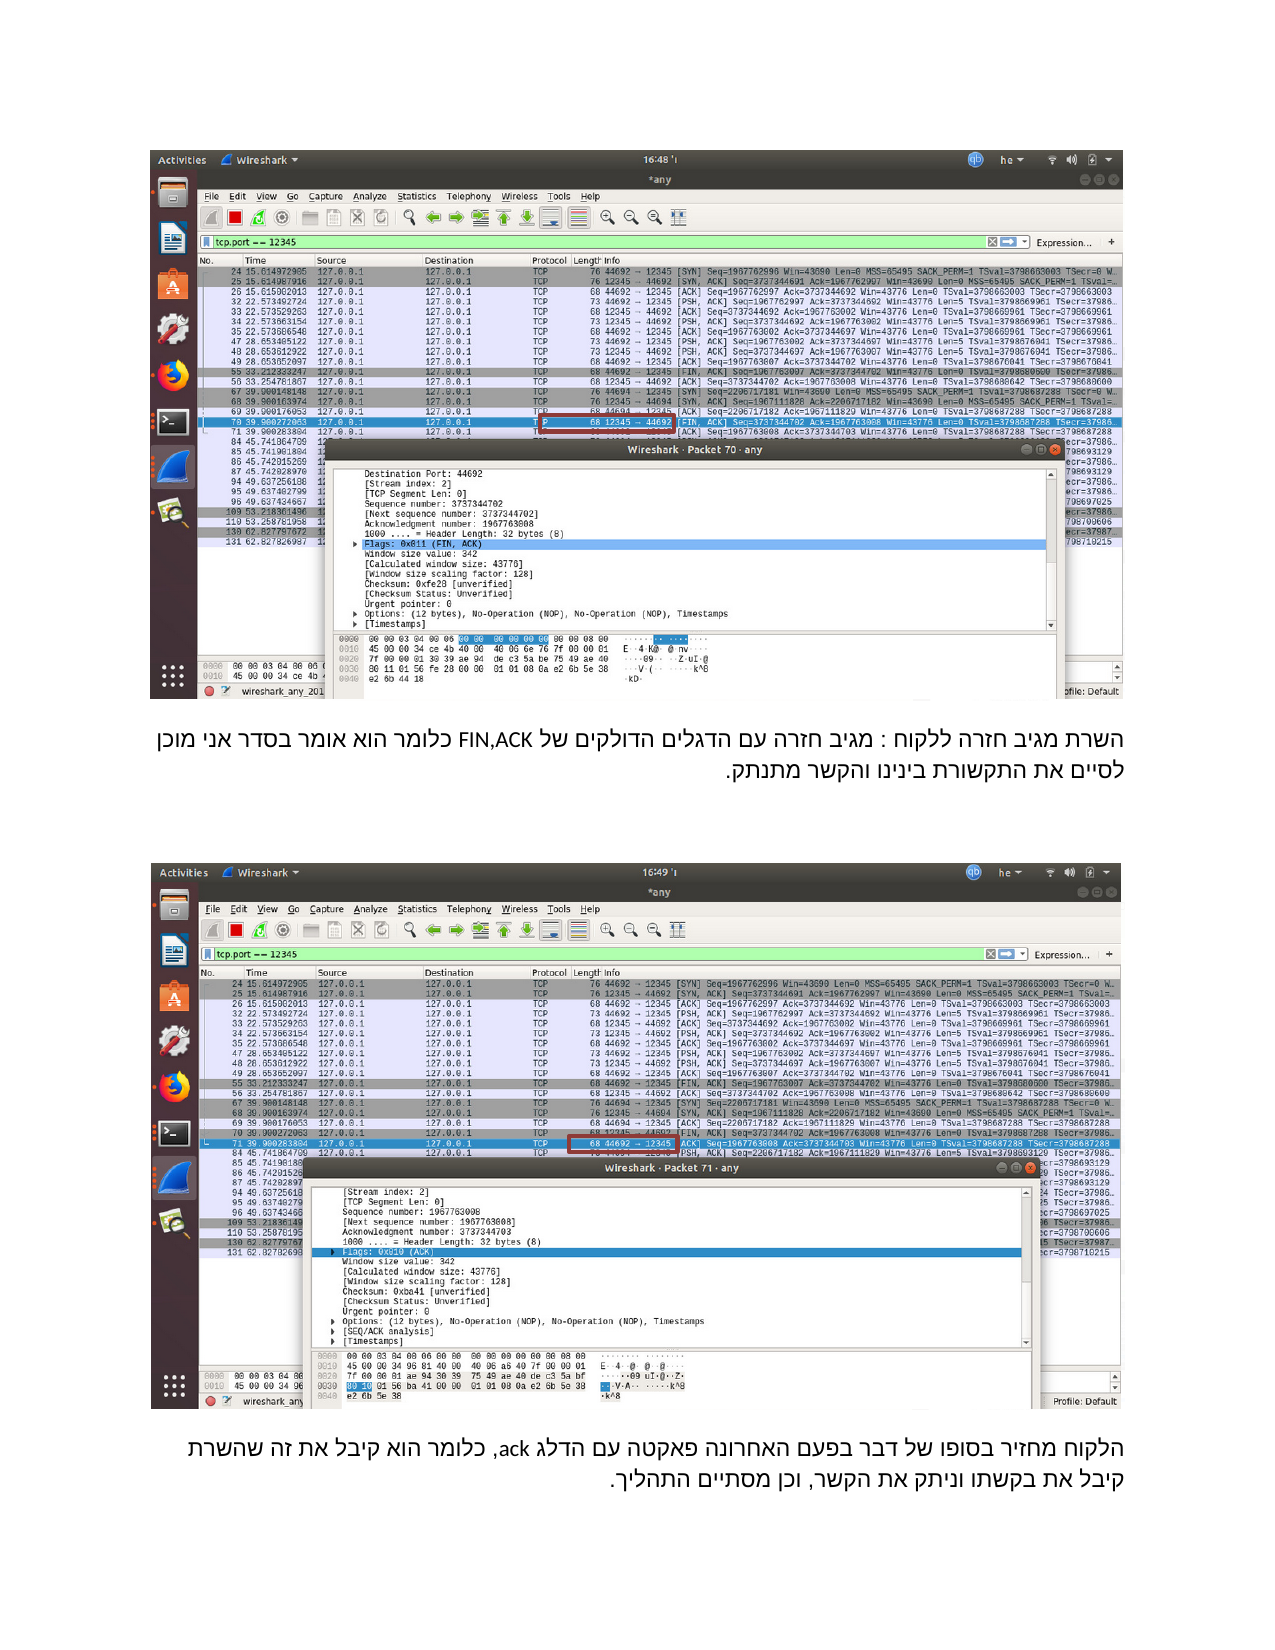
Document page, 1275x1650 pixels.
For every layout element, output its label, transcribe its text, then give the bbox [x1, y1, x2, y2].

picture [150, 861, 1125, 1410]
text הלקוח מחזיר בסופו של דבר בפעם האחרונה פאקטה עם הדלג ack, כלומר הוא קיבל את זה שהשרת קיבל את בקשתו וניתק את הקשר, וכן מסתיים התהליך. [150, 1434, 1125, 1492]
text השרת מגיב חזרה ללקוח : מגיב חזרה עם הדגלים הדולקים של FIN,ACK כלומר הוא אומר בסדר אני מוכן לסיים את התקשורת בינינו והקשר מתנתק. [150, 725, 1125, 783]
picture [150, 150, 1125, 701]
